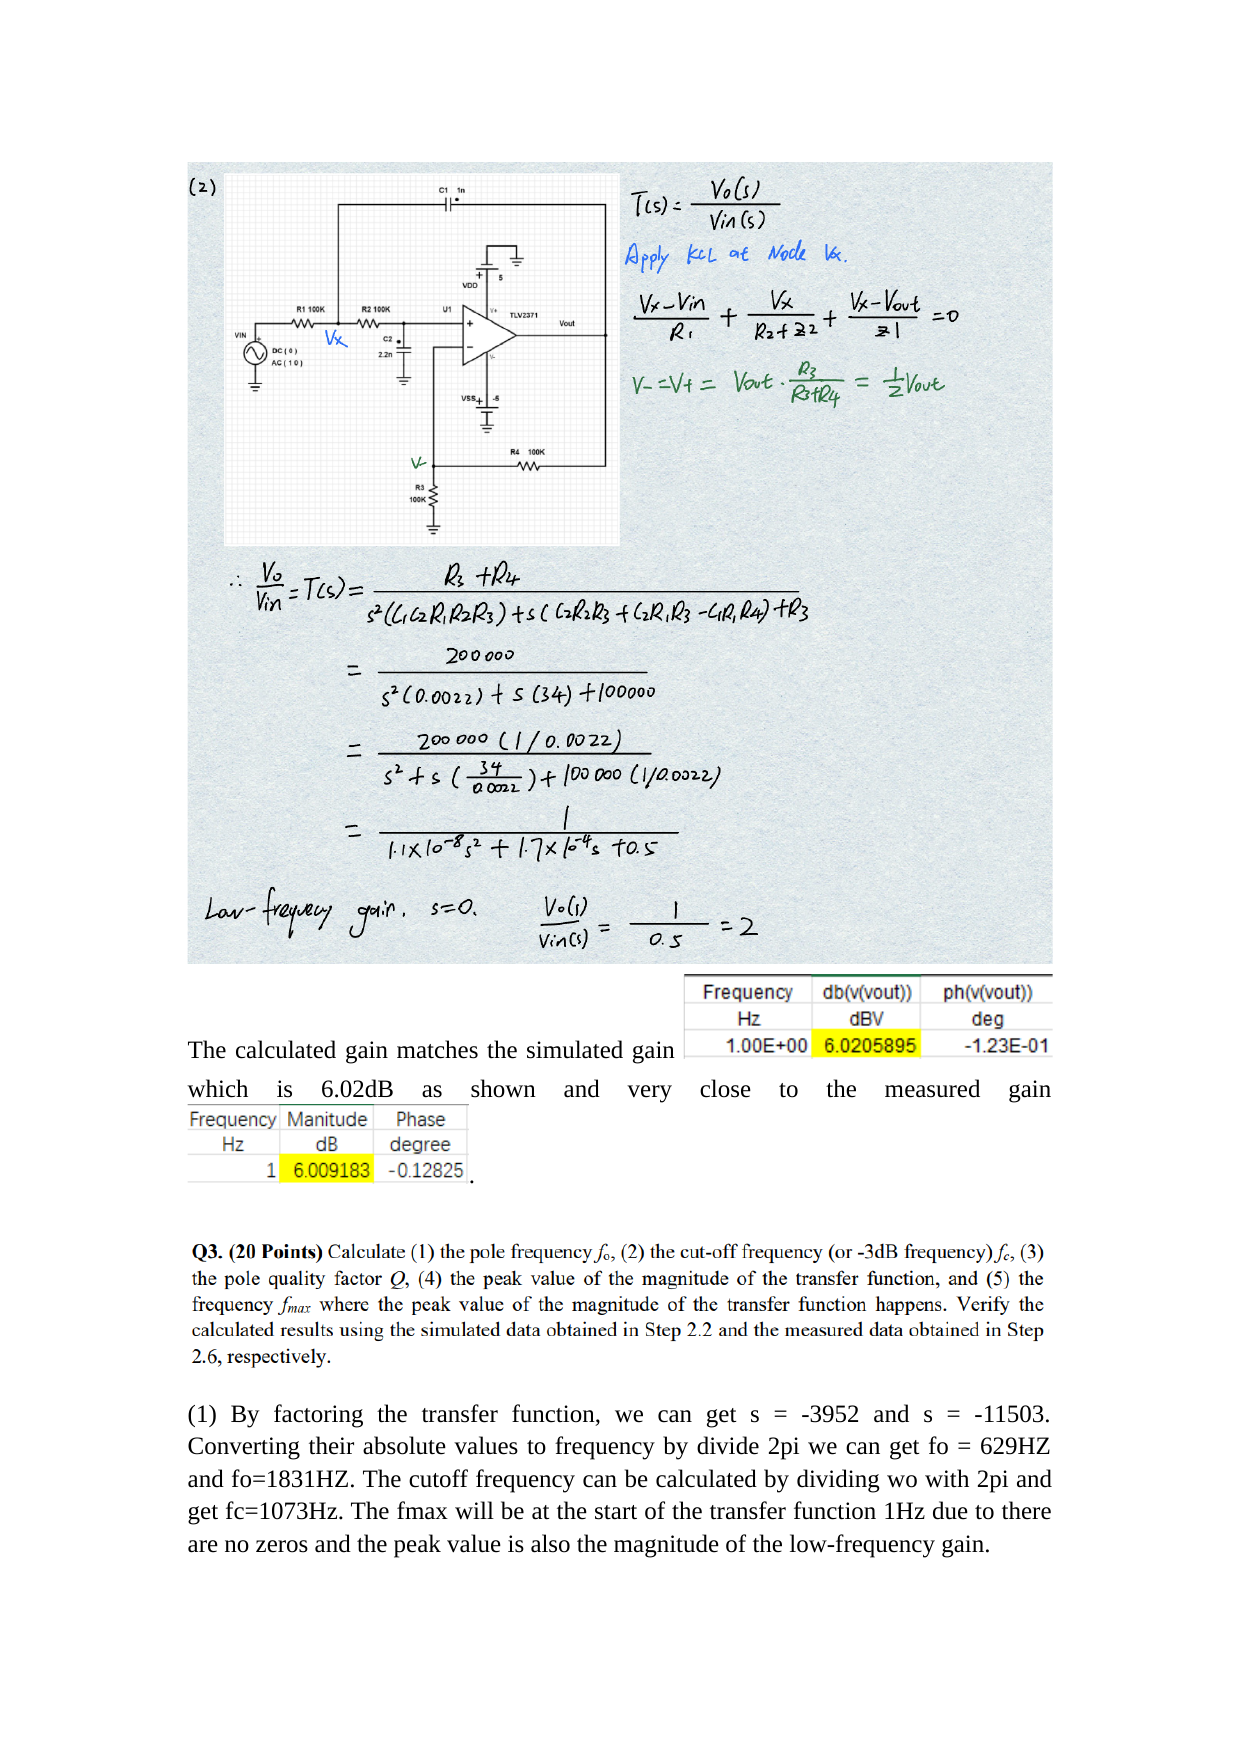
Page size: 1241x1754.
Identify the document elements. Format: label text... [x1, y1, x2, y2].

picture [187, 162, 1053, 964]
picture [187, 1104, 469, 1184]
text (1) By factoring the transfer function, we can get s = -3952 and s = -11503. Converting their absolute values to frequency by divide 2pi we can get fo = 629HZ and fo=1831HZ. The cutoff frequency can be calculated by dividing wo with 2pi and get fc=1073Hz. The fmax will be at the start of the transfer function 1Hz due to there are no zeros and the peak value is also the magnitude of the low-frequency gain. [187, 1397, 1053, 1559]
picture [187, 1234, 1053, 1383]
picture [683, 974, 1053, 1059]
